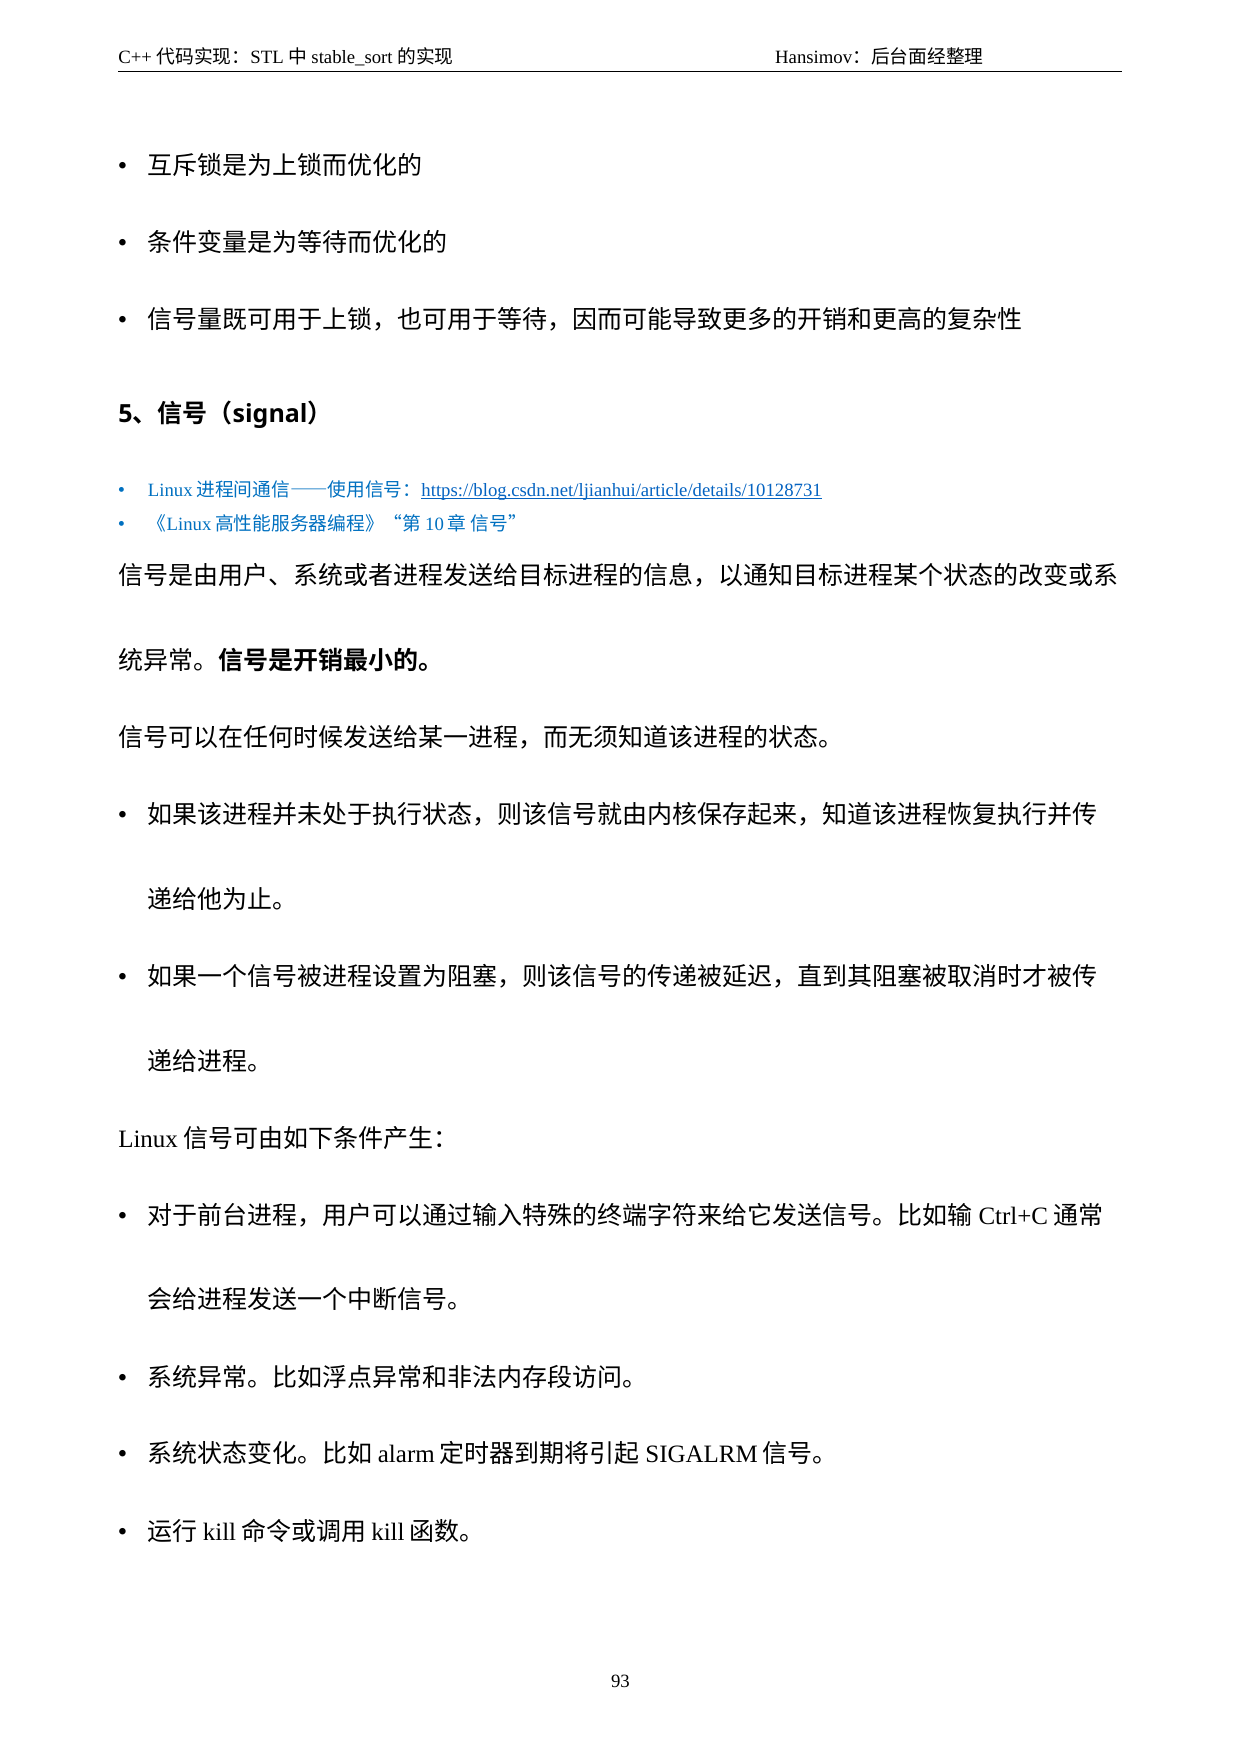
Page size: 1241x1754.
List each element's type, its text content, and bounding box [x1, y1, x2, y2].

text 如果一个信号被进程设置为阻塞，则该信号的传递被延迟，直到其阻塞被取消时才被传递给进程。 [118, 940, 1122, 1093]
text 条件变量是为等待而优化的 [118, 207, 1122, 275]
text 互斥锁是为上锁而优化的 [118, 130, 1122, 198]
text 系统状态变化。比如alarm定时器到期将引起 SIGALRM信号。 [118, 1418, 1122, 1486]
text 对于前台进程，用户可以通过输入特殊的终端字符来给它发送信号。比如输 Ctrl+C通常会给进程发送一个中断信号。 [118, 1179, 1122, 1332]
text 运行kill命令或调用kill函数。 [118, 1495, 1122, 1563]
text 如果该进程并未处于执行状态，则该信号就由内核保存起来，知道该进程恢复执行并传递给他为止。 [118, 778, 1122, 931]
text Linux信号可由如下条件产生： [118, 1102, 1122, 1170]
subtitle 5、信号（signal） [118, 378, 1097, 446]
text 系统异常。比如浮点异常和非法内存段访问。 [118, 1341, 1122, 1409]
text 信号可以在任何时候发送给某一进程，而无须知道该进程的状态。 [118, 702, 1122, 769]
text 信号量既可用于上锁，也可用于等待，因而可能导致更多的开销和更高的复杂性 [118, 284, 1122, 352]
text Linux进程间通信——使用信号：https://blog.csdn.net/ljianhui/article/details/10128731 [118, 472, 1122, 506]
text 《Linux高性能服务器编程》“第10章 信号” [118, 506, 1122, 540]
text 信号是由用户、系统或者进程发送给目标进程的信息，以通知目标进程某个状态的改变或系统异常。信号是开销最小的。 [118, 540, 1122, 692]
